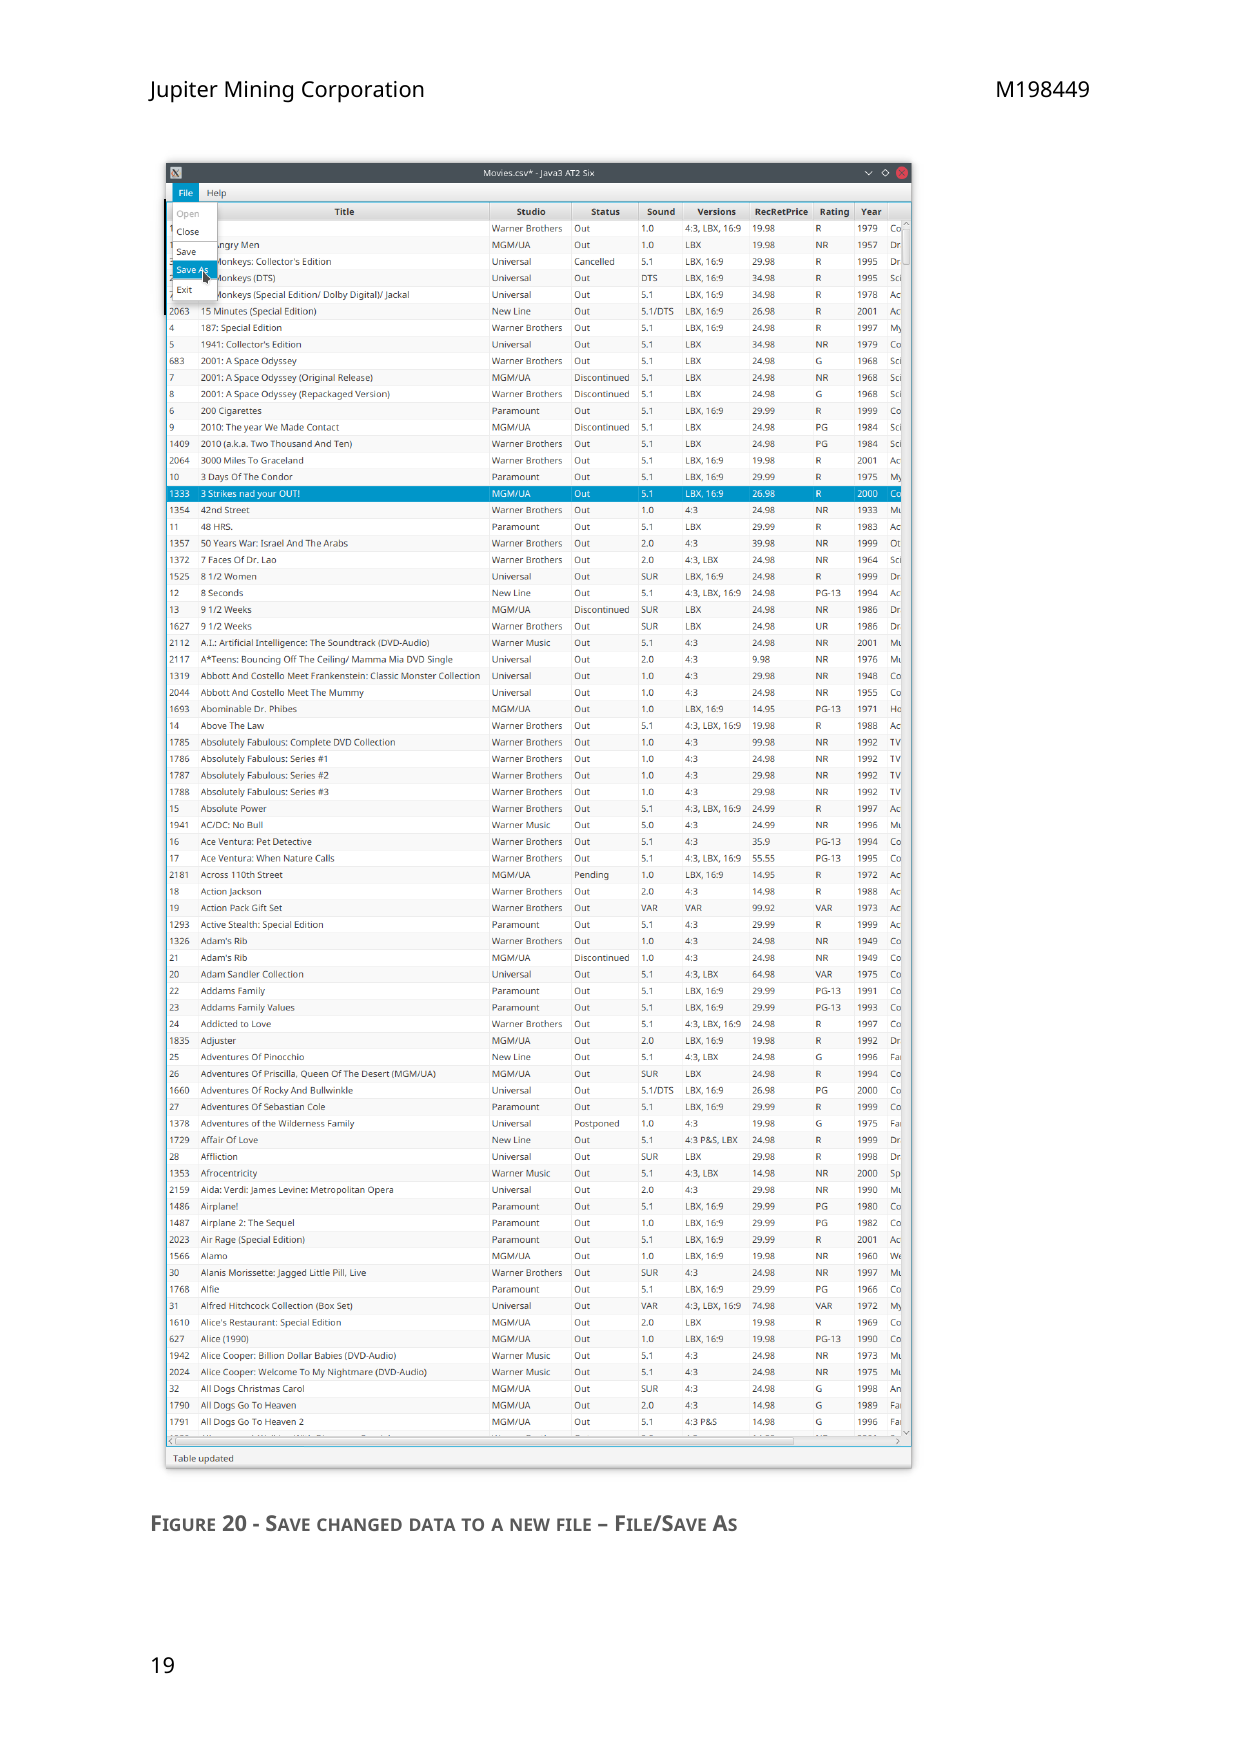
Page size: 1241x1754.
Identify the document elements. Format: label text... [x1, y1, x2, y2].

text Figure 20 - Save changed data to a new file – File/Save As [150, 1508, 1090, 1538]
picture [150, 150, 925, 1482]
